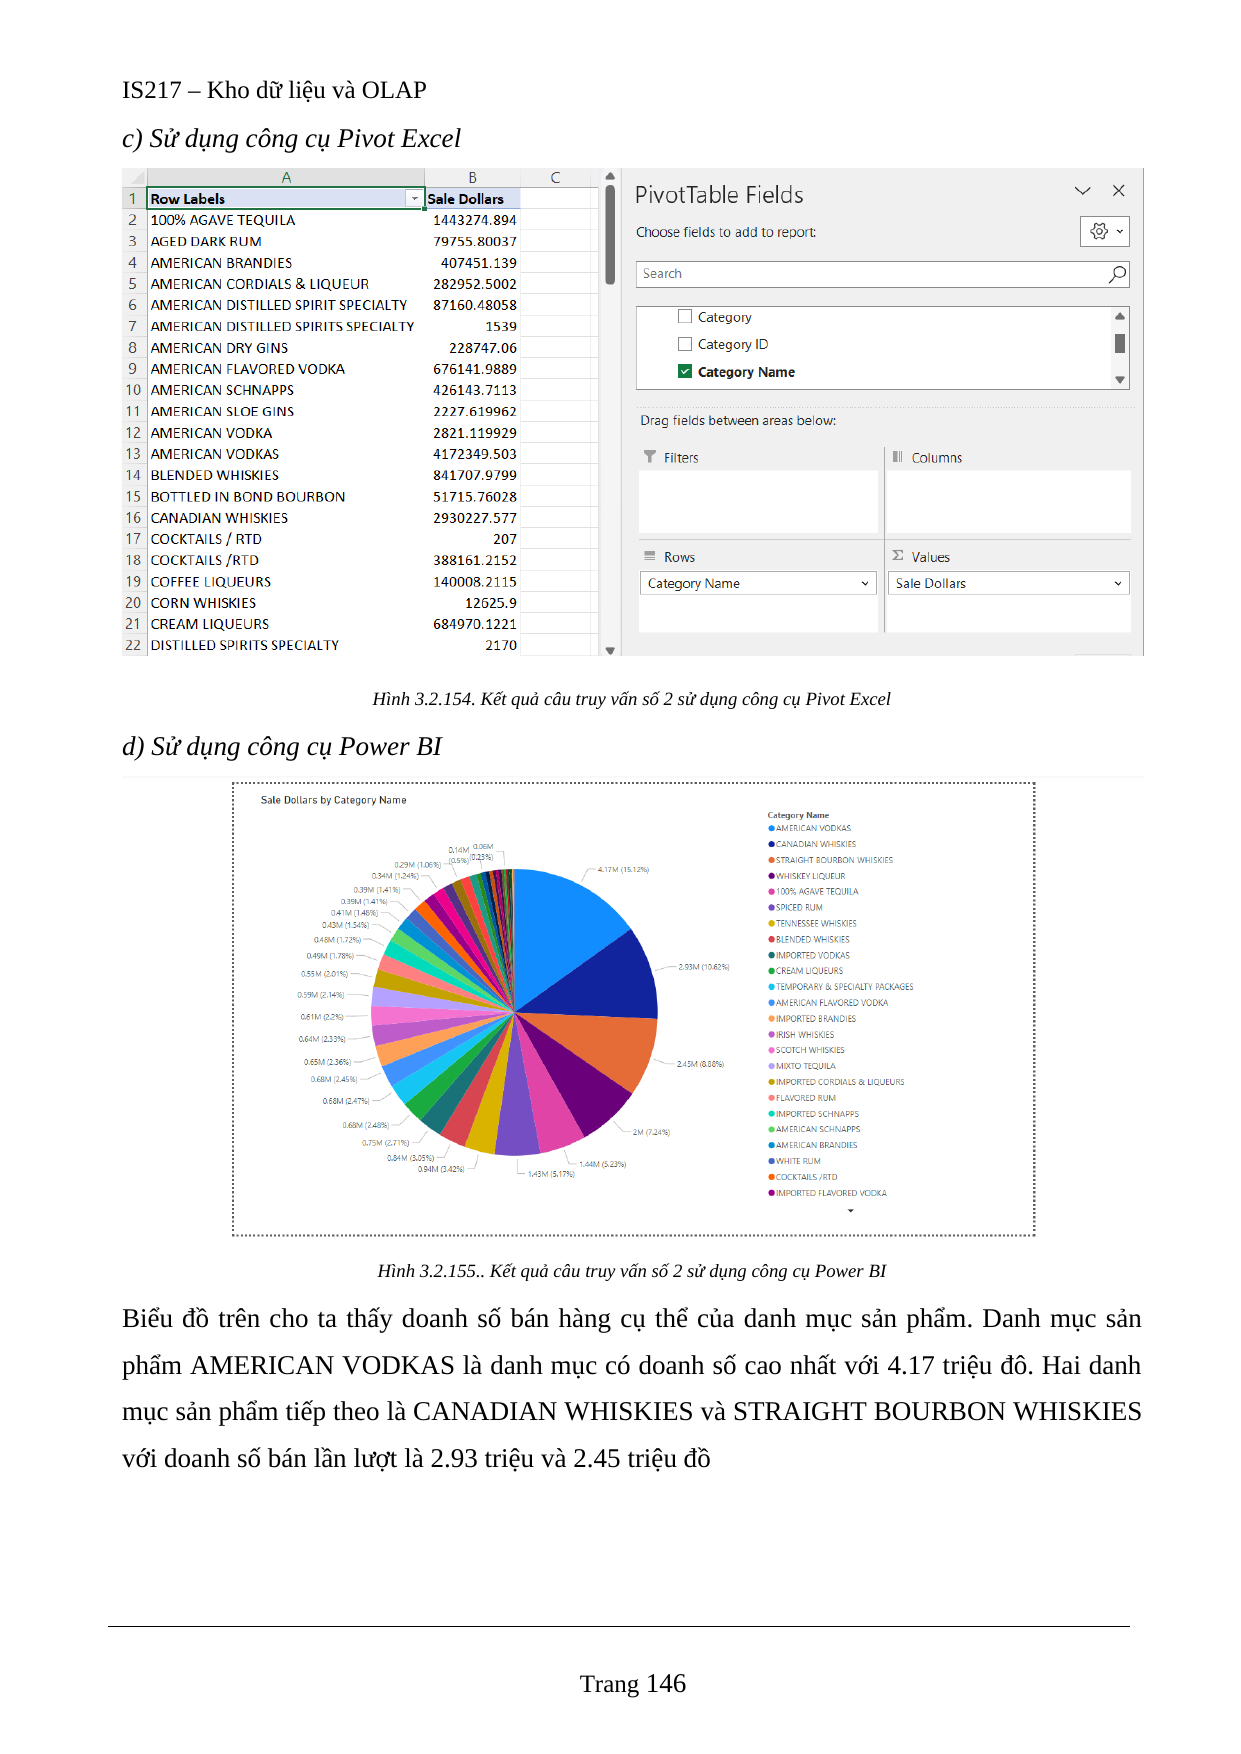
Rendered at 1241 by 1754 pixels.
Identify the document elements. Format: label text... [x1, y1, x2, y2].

subtitle d) Sử dụng công cụ Power BI [122, 730, 1144, 761]
text Biểu đồ trên cho ta thấy doanh số bán hàng cụ thể của danh mục sản phẩm. Danh mục sản phẩm AMERICAN VODKAS là danh mục có doanh số cao nhất với 4.17 triệu đô. Hai danh mục sản phẩm tiếp theo là CANADIAN WHISKIES và STRAIGHT BOURBON WHISKIES với doanh số bán lần lượt là 2.93 triệu và 2.45 triệu đồ [122, 1302, 1144, 1473]
subtitle c) Sử dụng công cụ Pivot Excel [122, 122, 1144, 153]
picture [121, 168, 1144, 656]
picture [121, 776, 1144, 1241]
